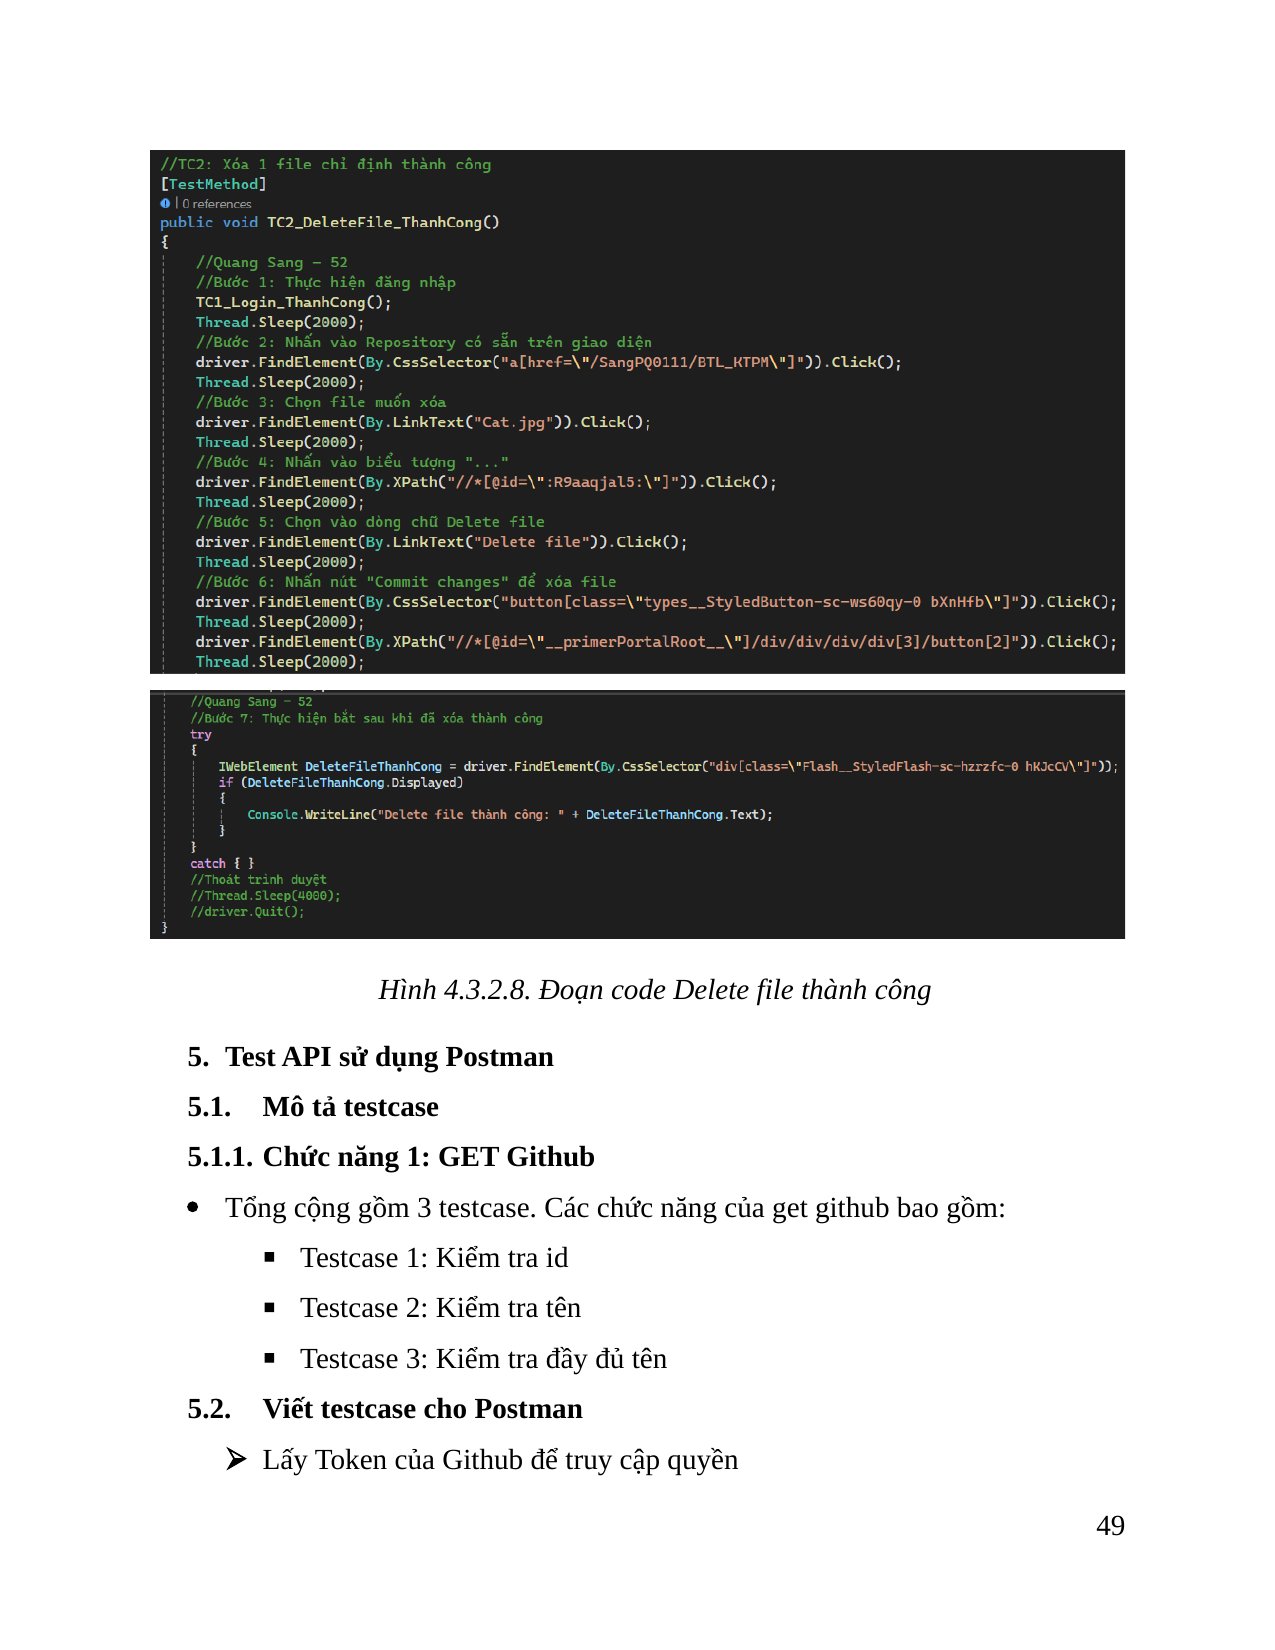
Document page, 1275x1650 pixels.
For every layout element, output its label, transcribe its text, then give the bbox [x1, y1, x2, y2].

list Testcase 2: Kiểm tra tên [262, 1291, 1125, 1324]
list Testcase 1: Kiểm tra id [262, 1240, 1125, 1274]
list Testcase 3: Kiểm tra đầy đủ tên [262, 1341, 1125, 1375]
list Lấy Token của Github để truy cập quyền [225, 1442, 1125, 1475]
list Viết testcase cho Postman [187, 1391, 1125, 1425]
list Tổng cộng gồm 3 testcase. Các chức năng của get github bao gồm: [187, 1190, 1125, 1223]
text Hình 4.3.2.8. Đoạn code Delete file thành công [187, 972, 1125, 1005]
list Test API sử dụng Postman [187, 1039, 1125, 1072]
list Mô tả testcase [187, 1089, 1125, 1123]
picture [150, 150, 1125, 674]
picture [150, 690, 1125, 939]
list Chức năng 1: GET Github [187, 1139, 1125, 1173]
